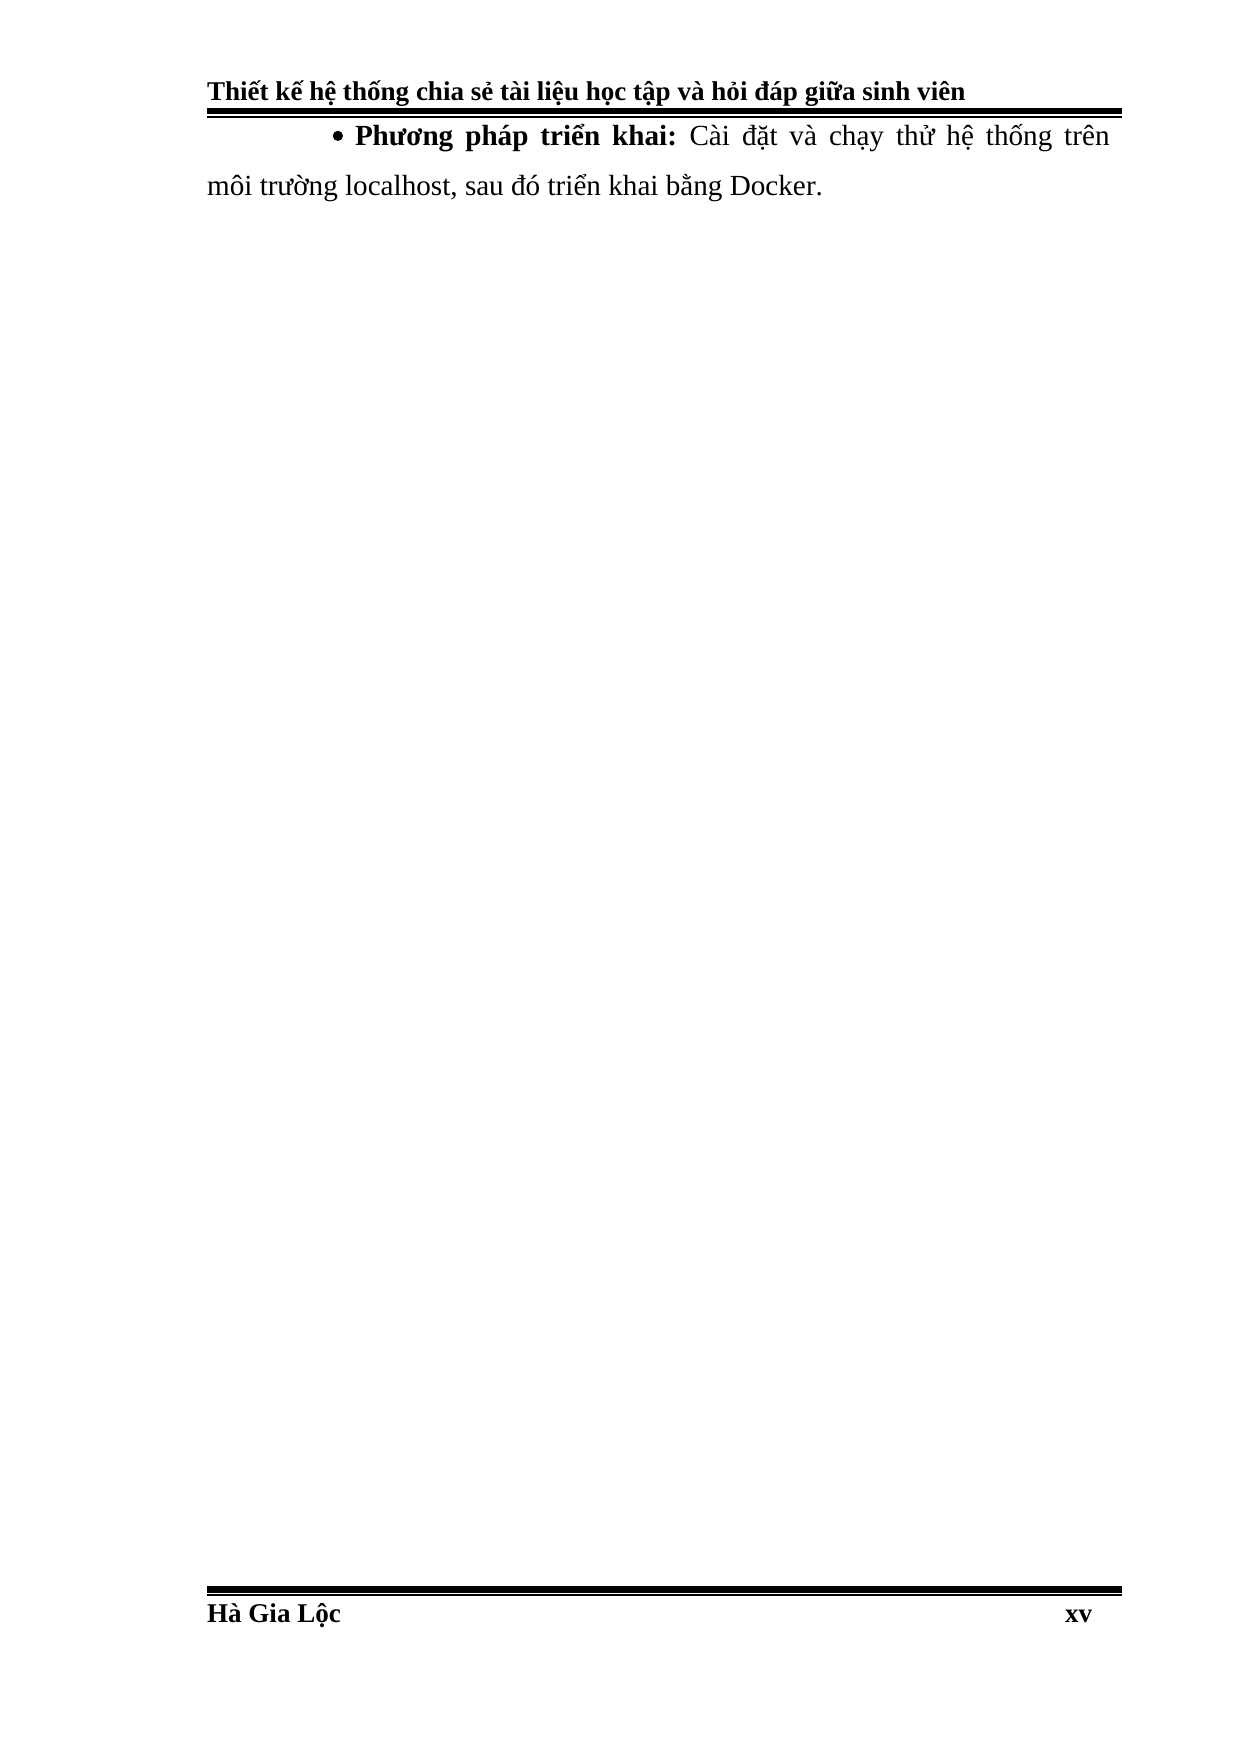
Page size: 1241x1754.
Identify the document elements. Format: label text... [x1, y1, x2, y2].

list Phương pháp triển khai: Cài đặt và chạy thử hệ thống trên môi trường localhost, sau đó triển khai bằng Docker. [207, 118, 1122, 202]
